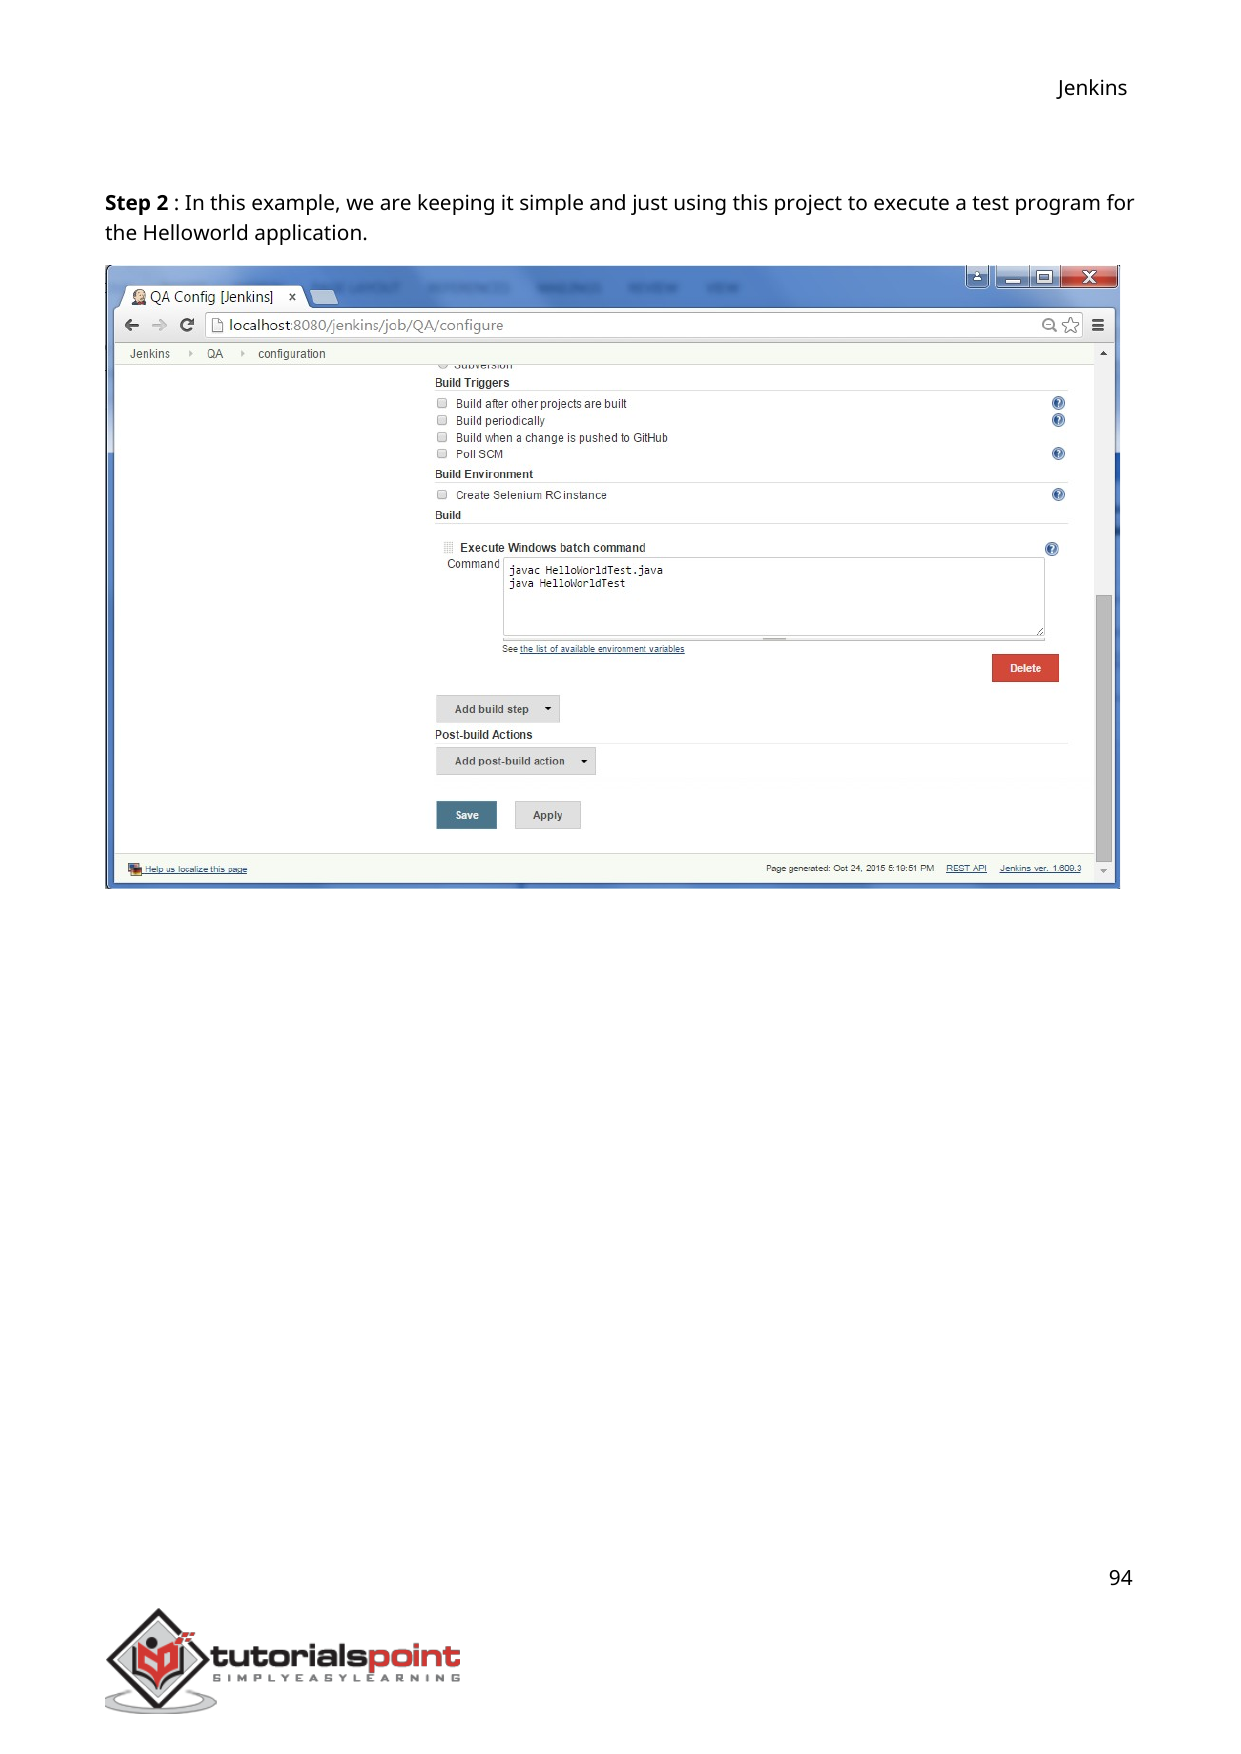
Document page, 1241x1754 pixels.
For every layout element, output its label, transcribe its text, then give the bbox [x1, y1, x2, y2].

picture [105, 1608, 460, 1714]
text Step 2 : In this example, we are keeping it simple and just using this project to execute a test program for the Helloworld application. [105, 188, 1146, 247]
picture [105, 265, 1121, 889]
